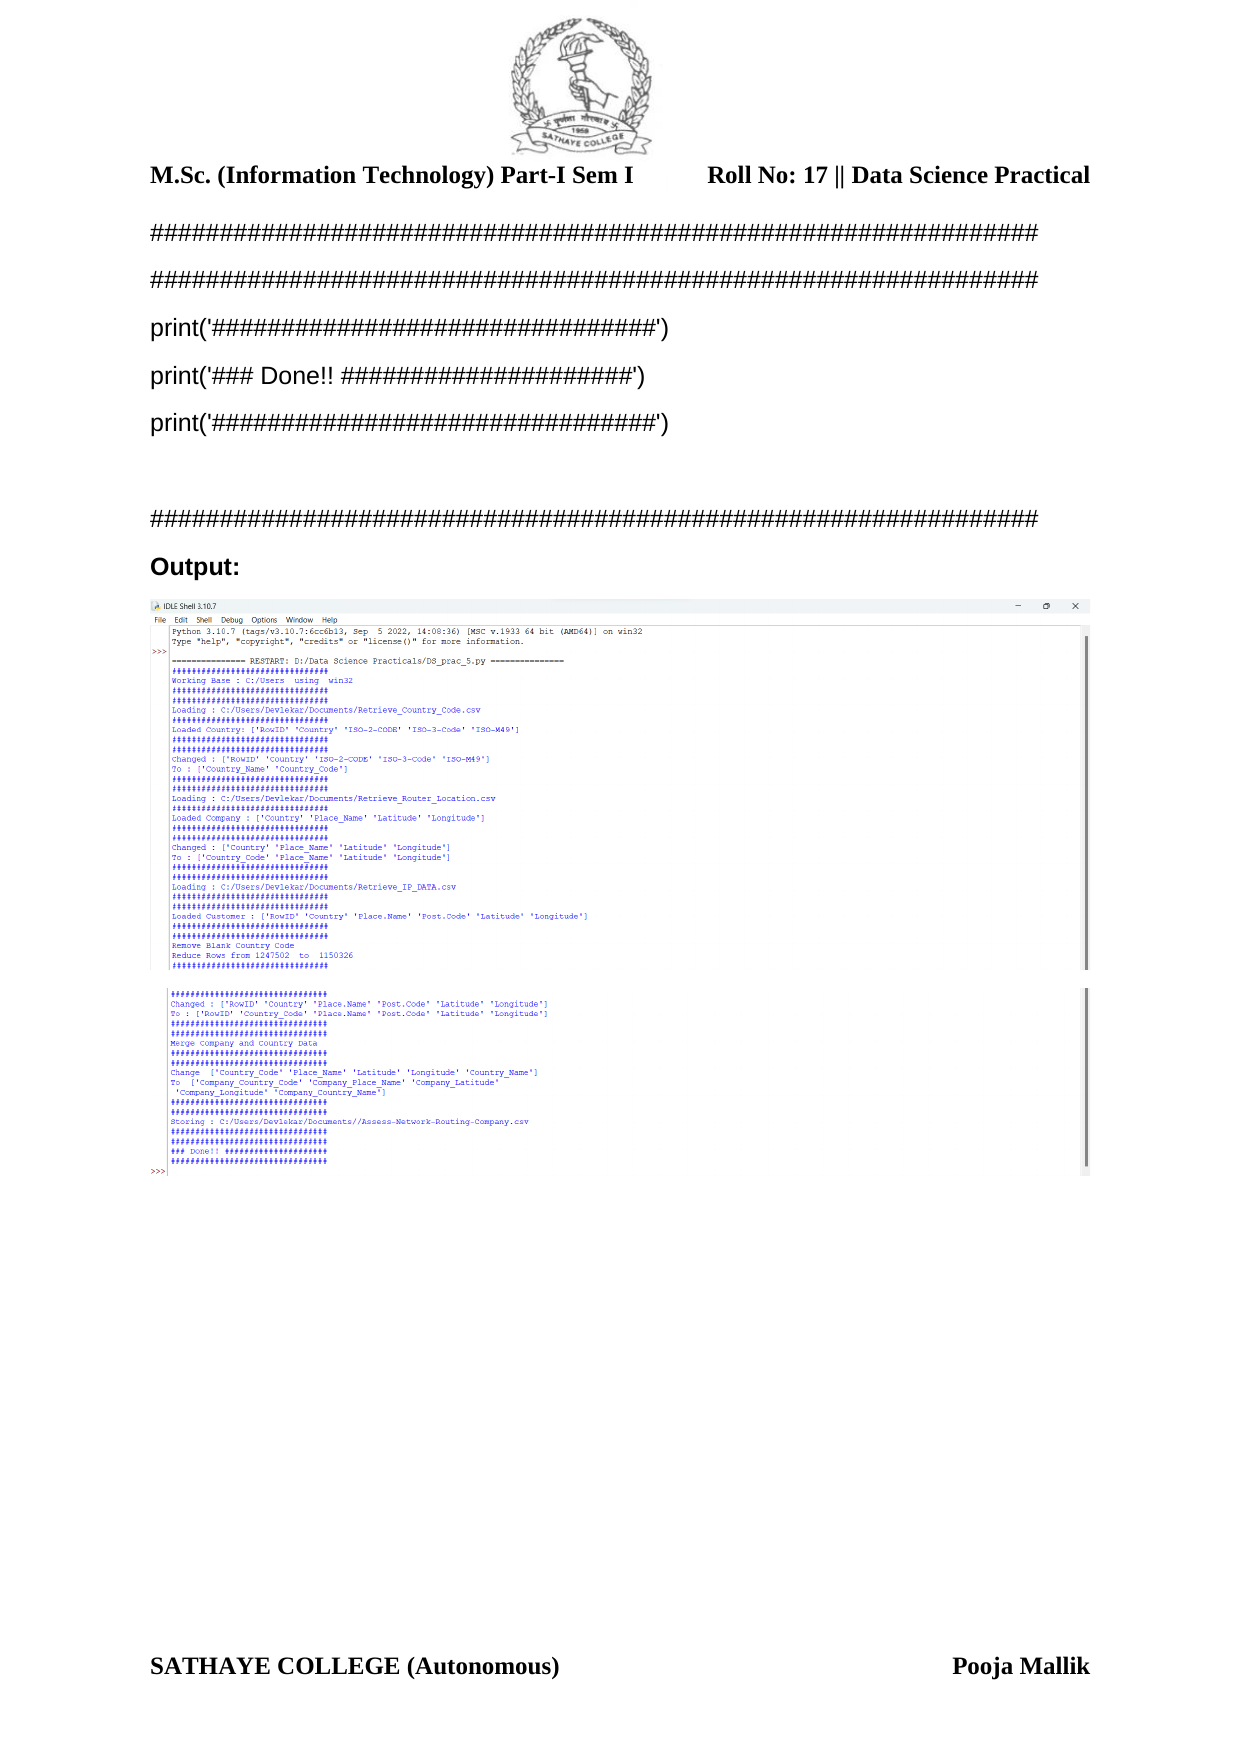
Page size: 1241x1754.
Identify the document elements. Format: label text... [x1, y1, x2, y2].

text ################################################################ [150, 504, 1090, 532]
picture [150, 988, 1091, 1176]
text Output: [150, 551, 1090, 580]
text ################################################################ [150, 217, 1090, 246]
text print('################################') [150, 408, 1090, 437]
text print('################################') [150, 313, 1090, 342]
text print('### Done!! #####################') [150, 361, 1090, 389]
picture [508, 0, 668, 190]
picture [150, 599, 1091, 970]
text ################################################################ [150, 265, 1090, 294]
